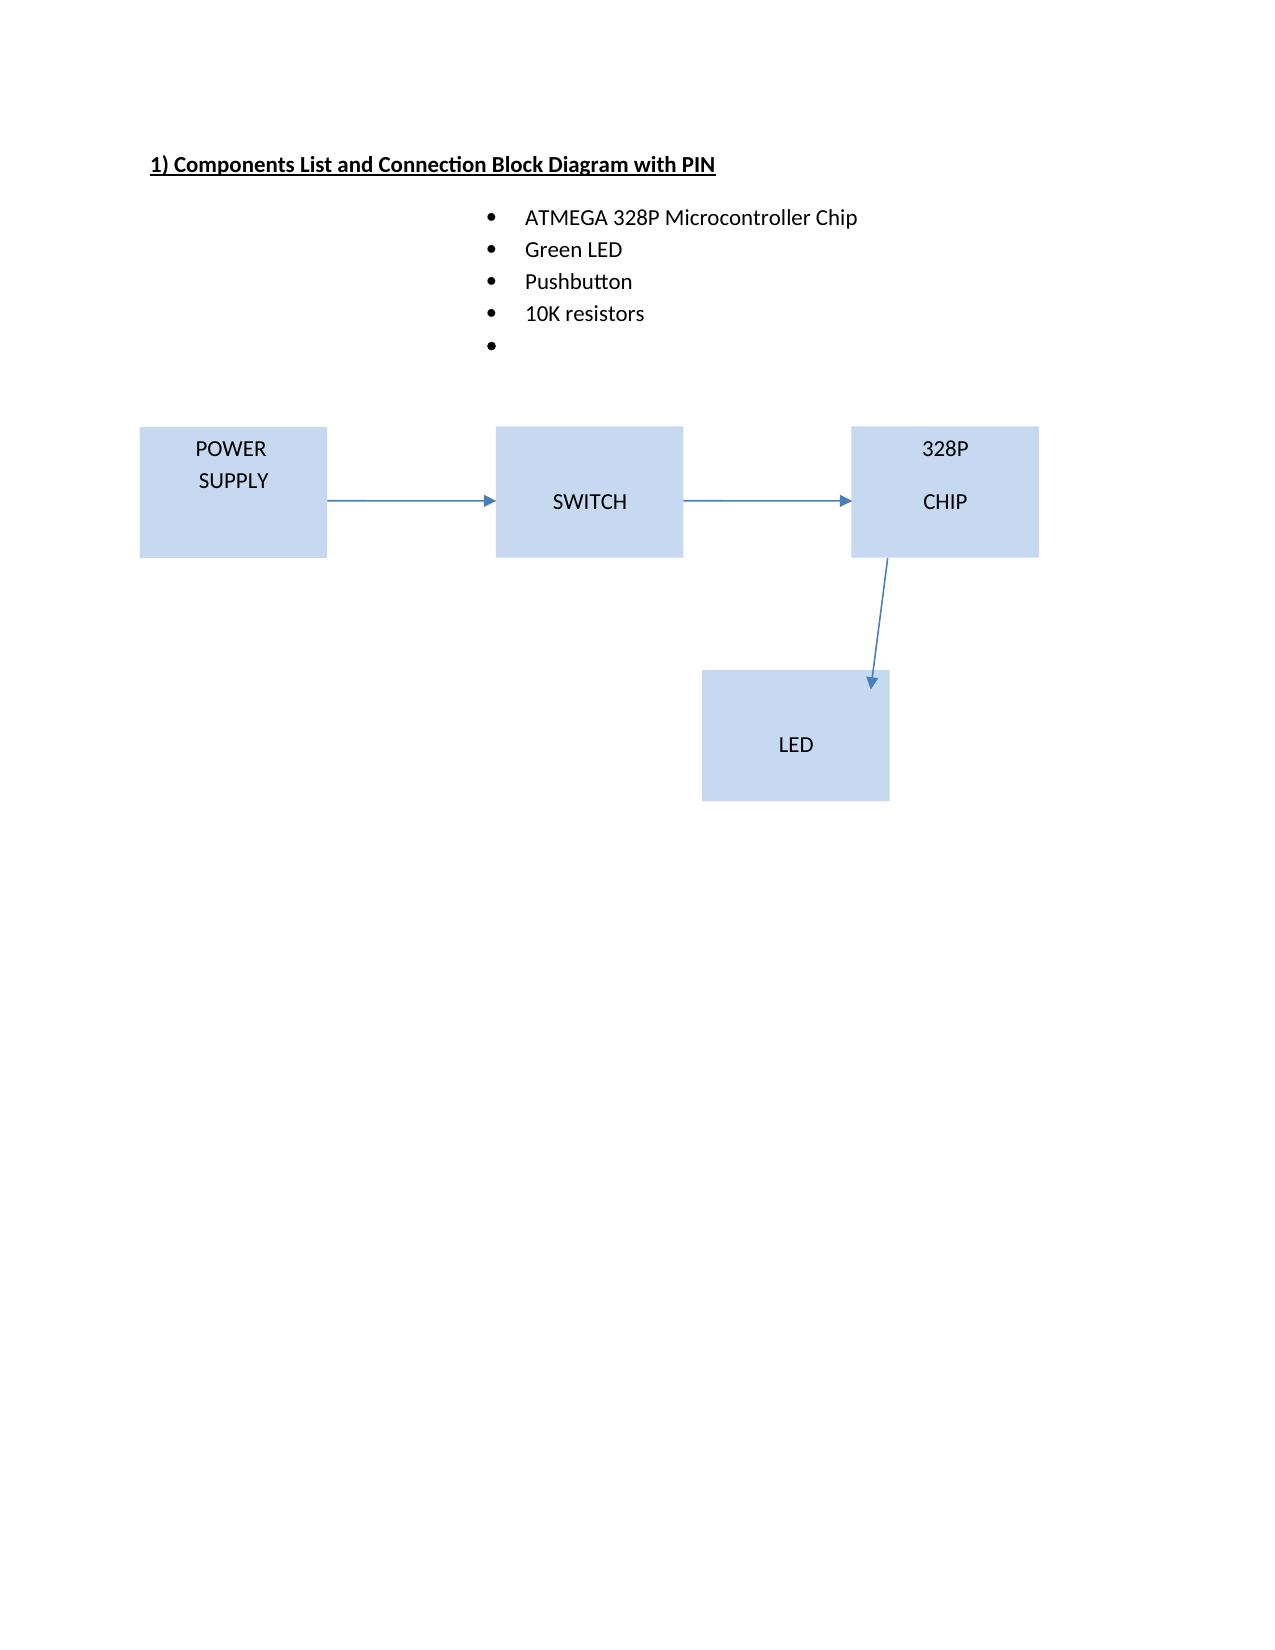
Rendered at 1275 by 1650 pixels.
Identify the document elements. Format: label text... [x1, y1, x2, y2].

list 10K resistors [487, 299, 1125, 328]
list ATMEGA 328P Microcontroller Chip [487, 203, 1125, 231]
list Pushbutton [487, 267, 1125, 295]
list Green LED [487, 235, 1125, 263]
text 1) Components List and Connection Block Diagram with PIN [150, 150, 1125, 178]
